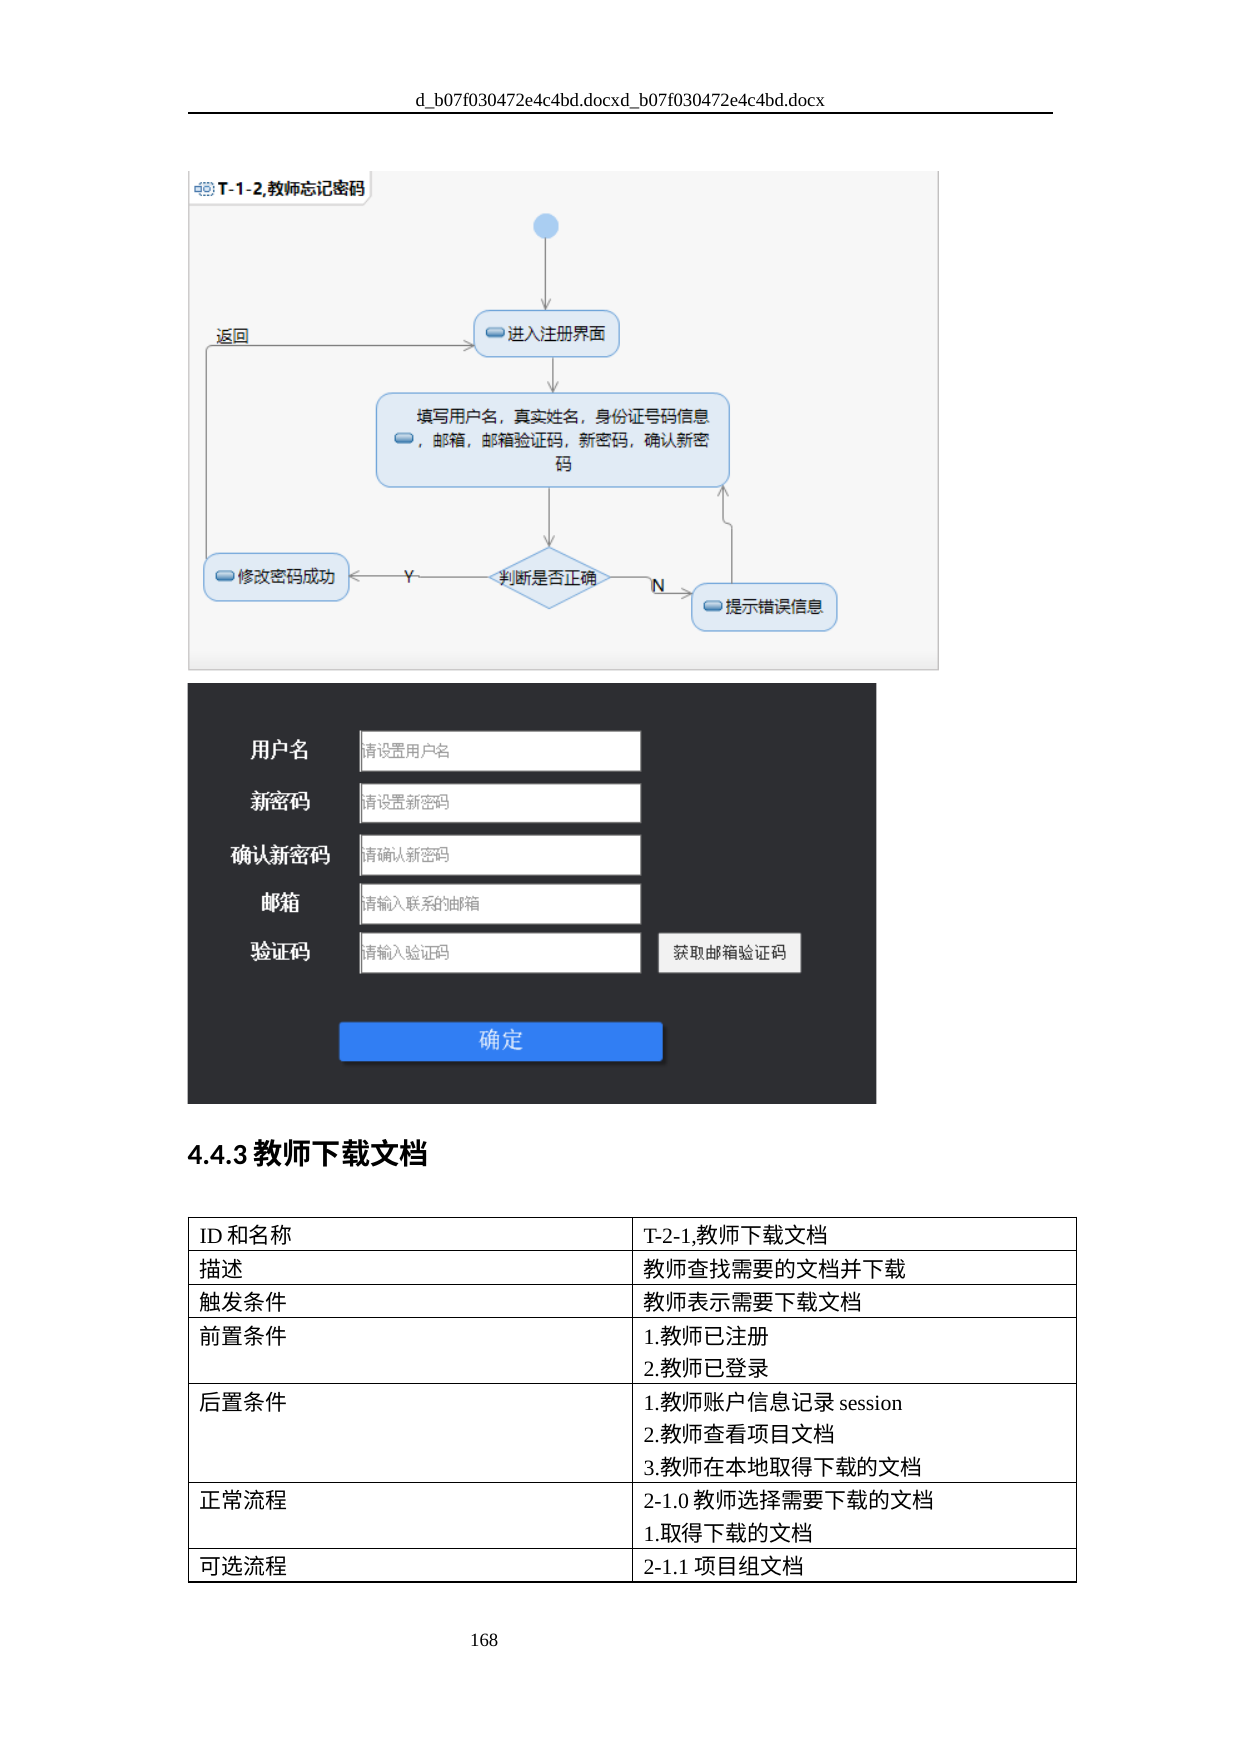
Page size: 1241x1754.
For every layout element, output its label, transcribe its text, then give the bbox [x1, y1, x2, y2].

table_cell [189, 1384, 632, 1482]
picture [187, 683, 877, 1104]
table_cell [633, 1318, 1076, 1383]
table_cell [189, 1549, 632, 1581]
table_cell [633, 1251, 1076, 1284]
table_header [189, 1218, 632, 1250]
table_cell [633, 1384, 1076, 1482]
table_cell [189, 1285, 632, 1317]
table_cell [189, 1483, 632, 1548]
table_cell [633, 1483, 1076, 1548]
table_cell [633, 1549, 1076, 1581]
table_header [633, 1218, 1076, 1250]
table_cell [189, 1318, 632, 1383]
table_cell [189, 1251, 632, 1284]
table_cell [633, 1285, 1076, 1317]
subtitle 4.4.3教师下载文档 [187, 1119, 1053, 1184]
picture [187, 171, 939, 673]
